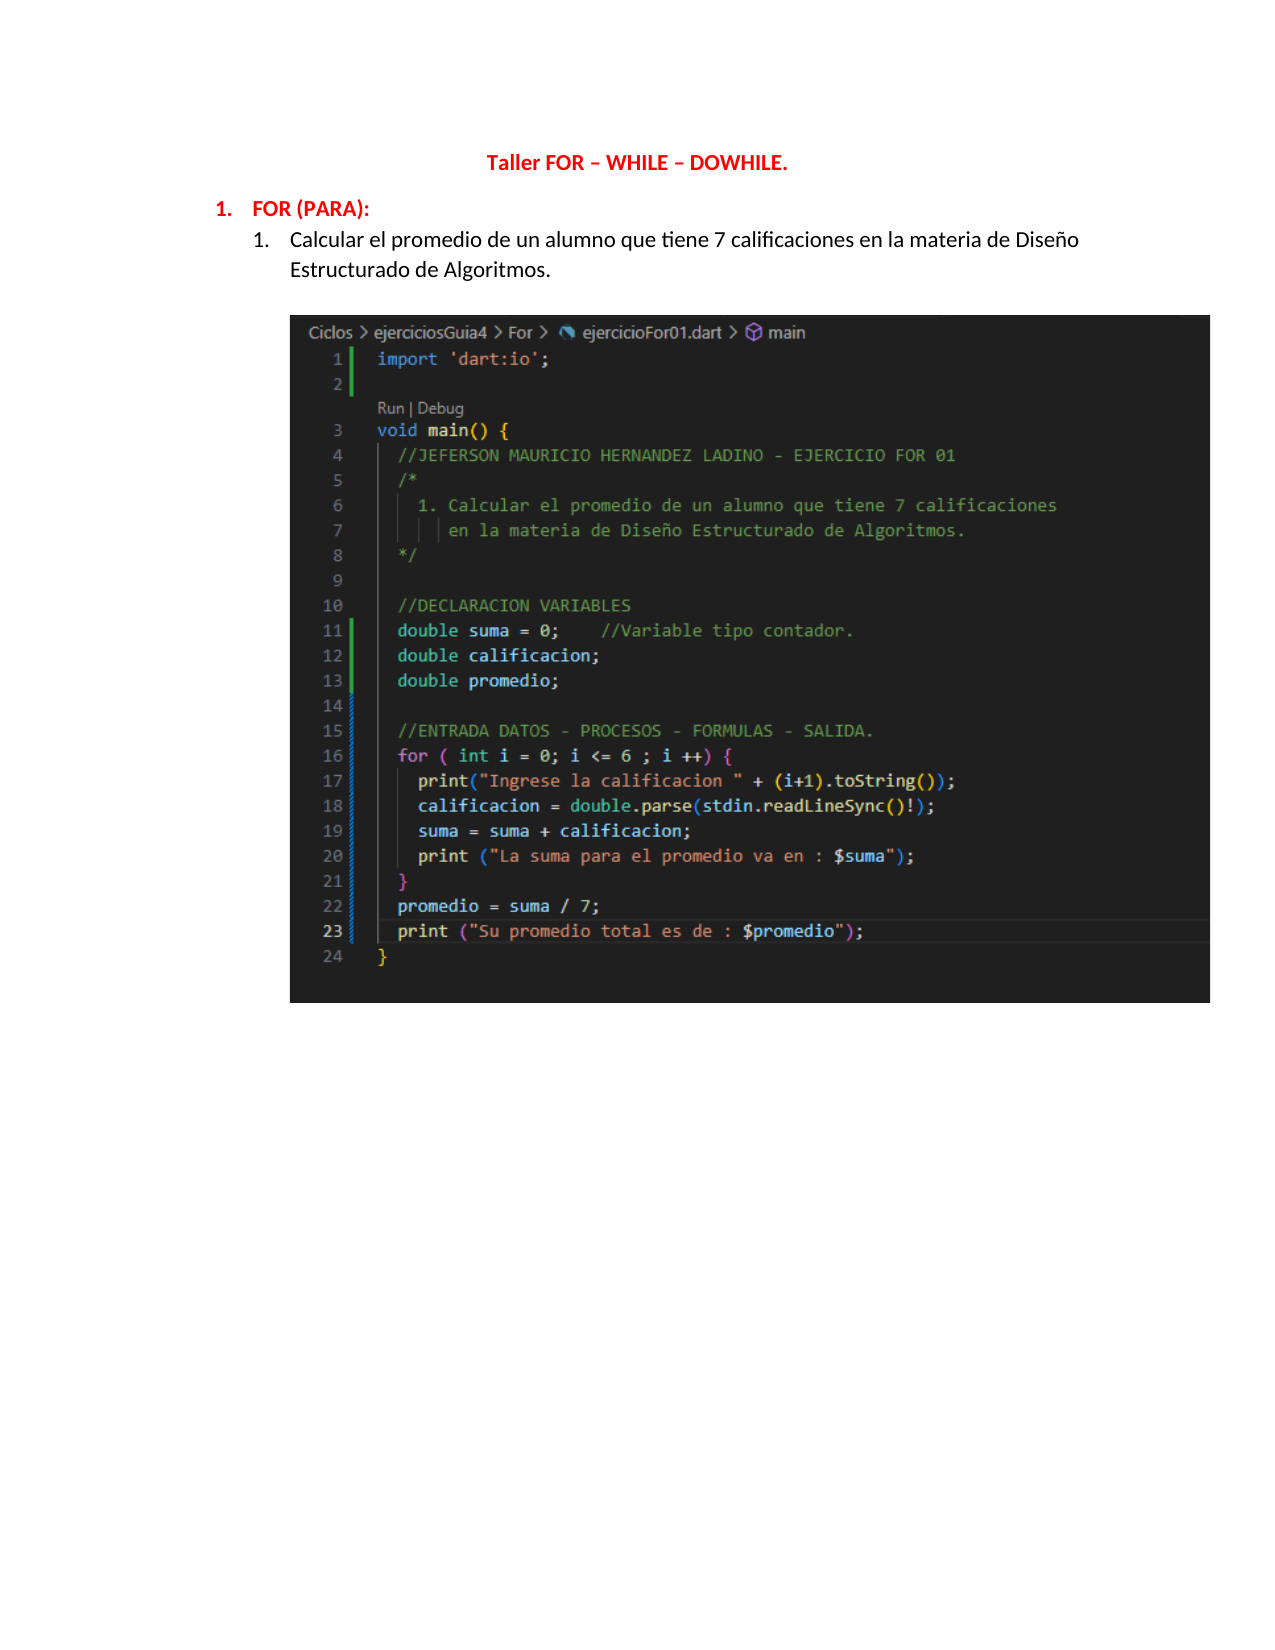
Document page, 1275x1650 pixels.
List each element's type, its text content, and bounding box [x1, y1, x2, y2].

picture [289, 315, 1211, 1003]
list FOR (PARA): [215, 194, 1098, 222]
text Taller FOR – WHILE – DOWHILE. [177, 148, 1098, 176]
list Calcular el promedio de un alumno que tiene 7 calificaciones en la materia de Diseño Estructurado de Algoritmos. [252, 225, 1098, 283]
